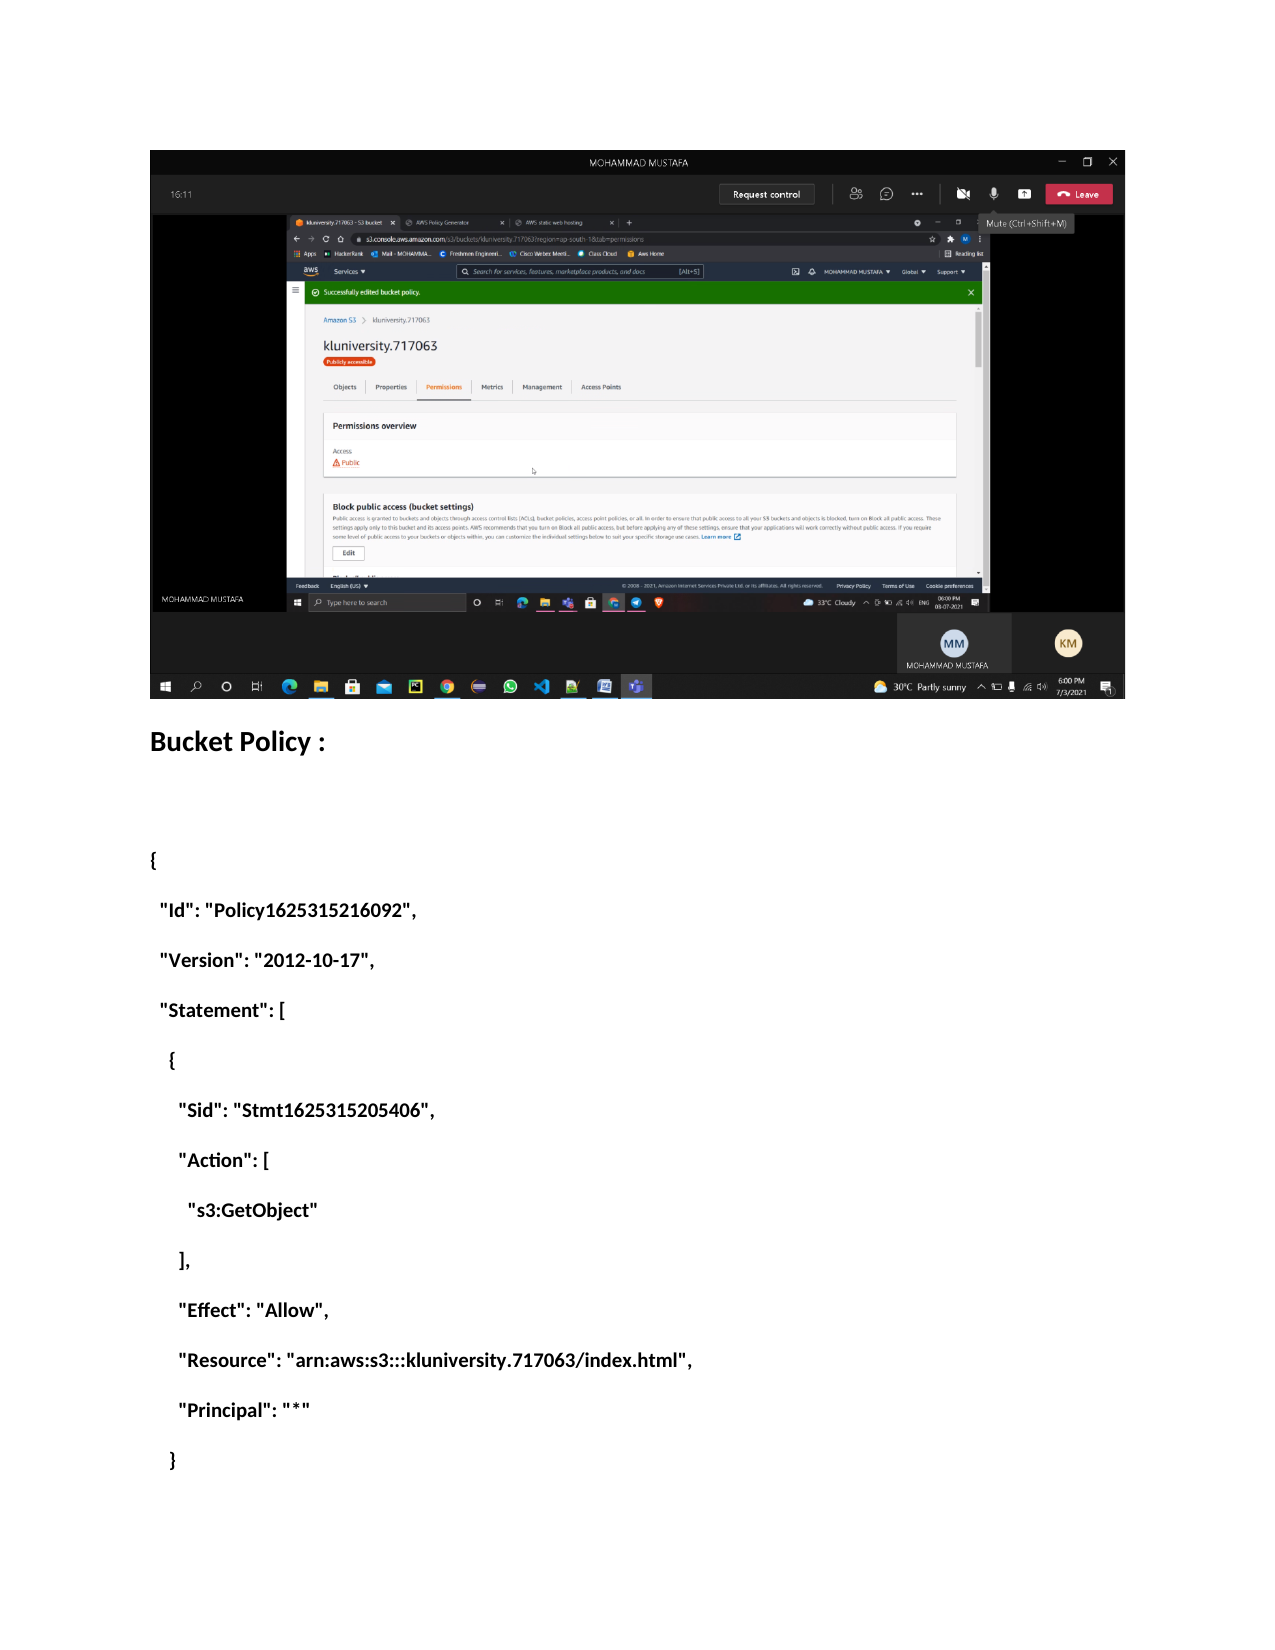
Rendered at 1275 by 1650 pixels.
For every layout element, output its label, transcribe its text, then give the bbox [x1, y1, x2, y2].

picture [150, 150, 1125, 699]
text "Sid": "Stmt1625315205406", [150, 1097, 1125, 1122]
text "Action": [ [150, 1147, 1125, 1172]
text "s3:GetObject" [150, 1197, 1125, 1222]
text Bucket Policy : [150, 723, 1125, 759]
text { [150, 1047, 1125, 1072]
text ], [150, 1247, 1125, 1272]
text "Resource": "arn:aws:s3:::kluniversity.717063/index.html", [150, 1347, 1125, 1372]
text "Statement": [ [150, 997, 1125, 1022]
text "Id": "Policy1625315216092", [150, 897, 1125, 922]
text "Effect": "Allow", [150, 1297, 1125, 1322]
text "Principal": "*" [150, 1397, 1125, 1422]
text { [150, 847, 1125, 872]
text "Version": "2012-10-17", [150, 947, 1125, 972]
text } [150, 1447, 1125, 1472]
